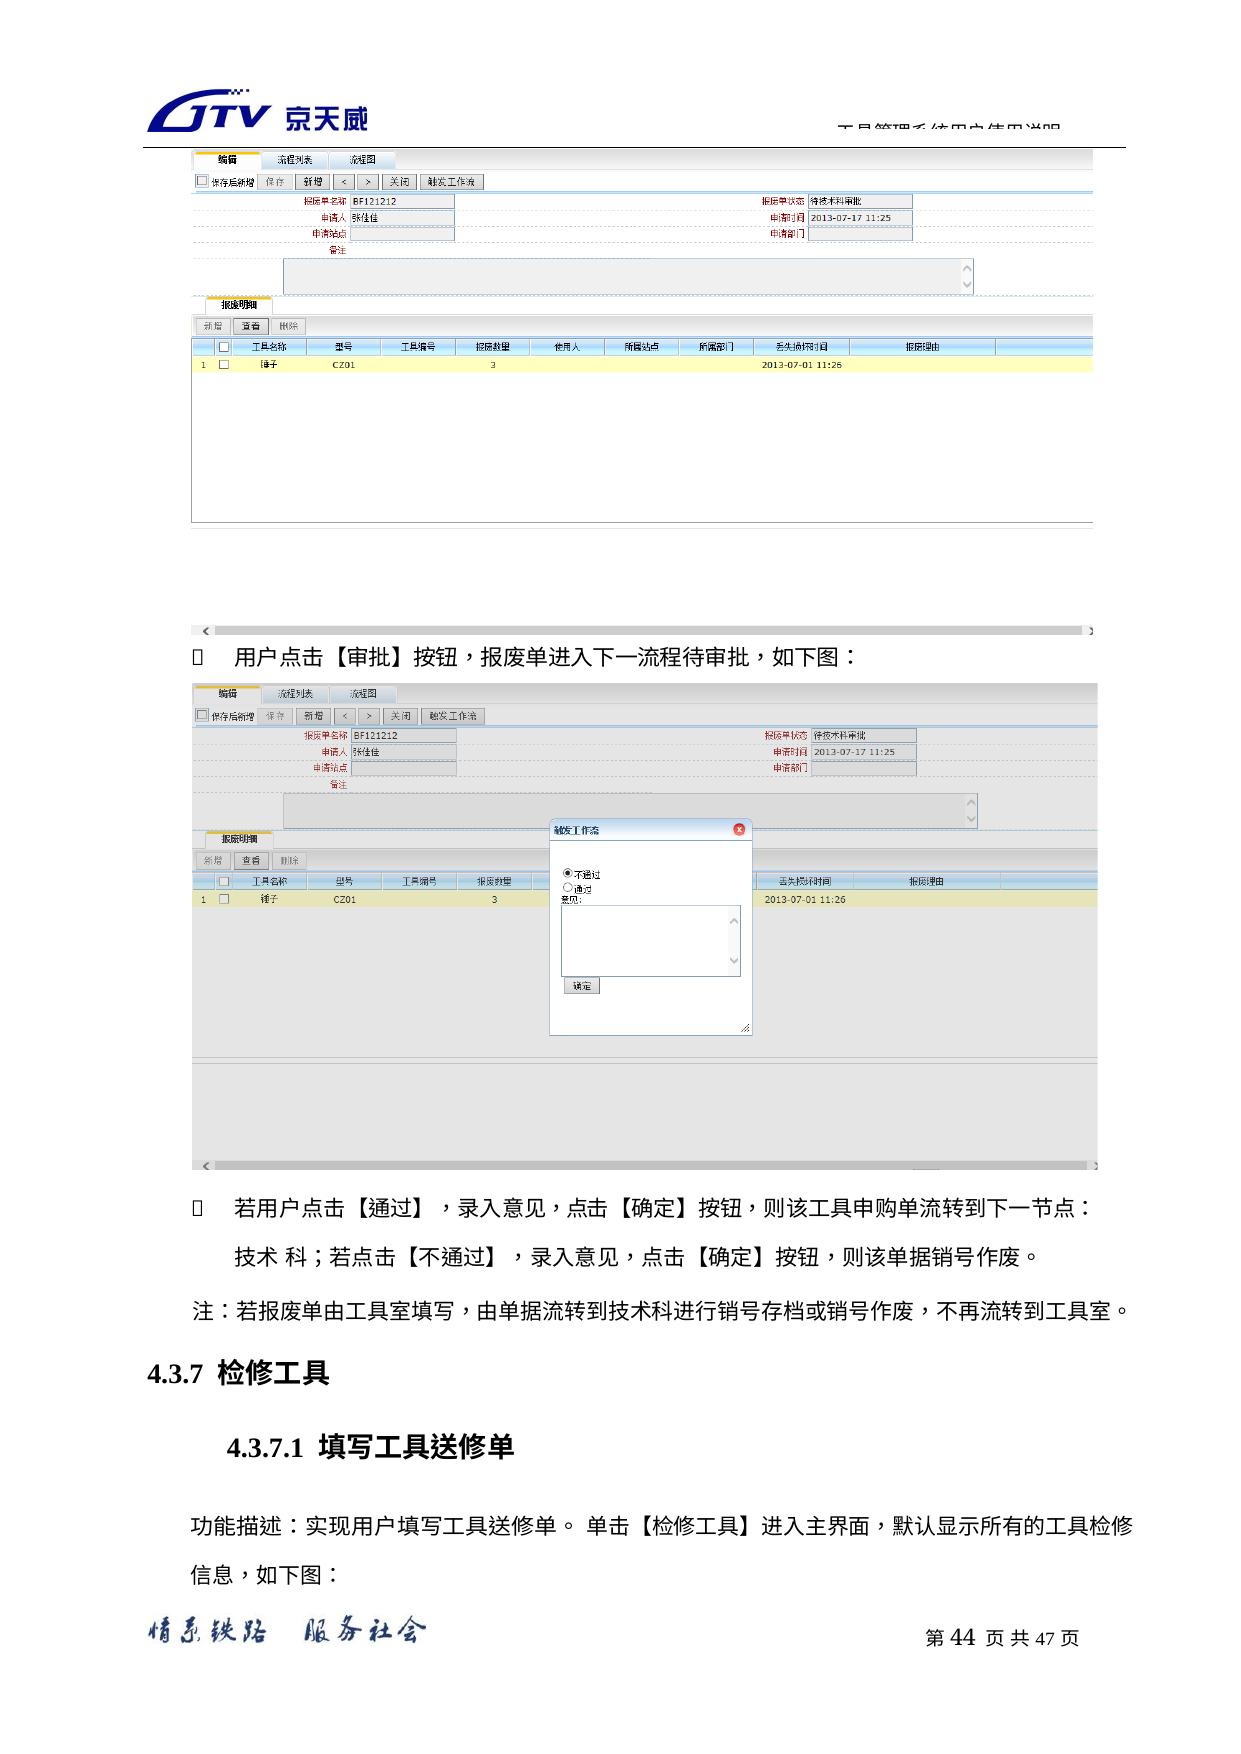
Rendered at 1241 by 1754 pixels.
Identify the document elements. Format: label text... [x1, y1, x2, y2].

text  用户点击【审批】按钮，报废单进入下一流程待审批，如下图： [191, 642, 1138, 671]
picture [147, 88, 368, 132]
picture [192, 683, 1098, 1170]
picture [147, 1613, 428, 1644]
text 4.3.7.1 填写工具送修单 [227, 1428, 1138, 1466]
text 注：若报废单由工具室填写，由单据流转到技术科进行销号存档或销号作废，不再流转到工具室。 [192, 1296, 1138, 1326]
picture [191, 149, 1093, 635]
subtitle 4.3.7 检修工具 [147, 1353, 1138, 1391]
text 功能描述：实现用户填写工具送修单。 单击【检修工具】进入主界面，默认显示所有的工具检修信息，如下图： [191, 1492, 1138, 1590]
